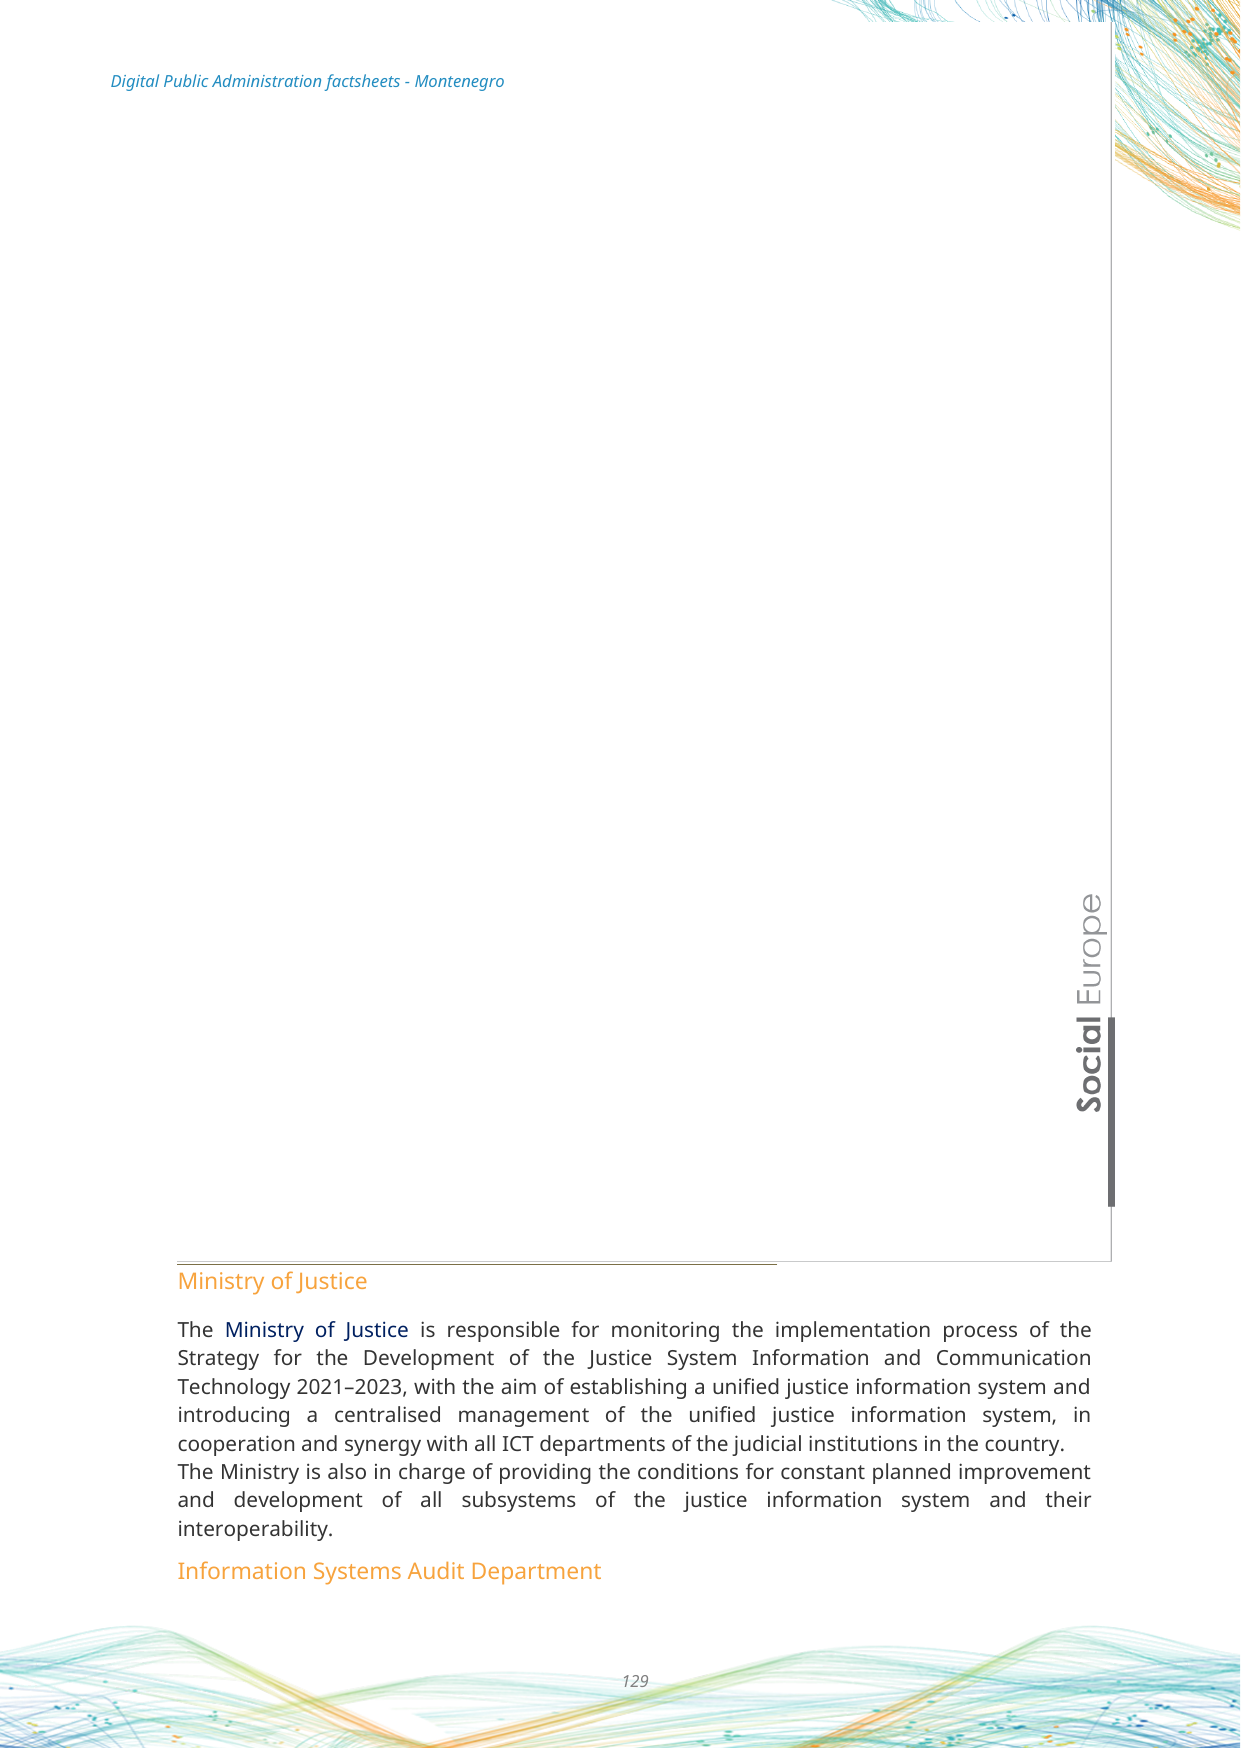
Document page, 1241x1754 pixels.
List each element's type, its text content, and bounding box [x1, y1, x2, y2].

picture [177, 0, 1241, 1262]
text The Ministry of Justice is responsible for monitoring the implementation process of the Strategy for the Development of the Justice System Information and Communication Technology 2021–2023, with the aim of establishing a unified justice information system and introducing a centralised management of the unified justice information system, in cooperation and synergy with all ICT departments of the judicial institutions in the country. [177, 1315, 1092, 1457]
picture [0, 1601, 1241, 1748]
subtitle Ministry of Justice [177, 1265, 1092, 1296]
text The Ministry is also in charge of providing the conditions for constant planned improvement and development of all subsystems of the justice information system and their interoperability. [177, 1457, 1092, 1542]
subtitle Information Systems Audit Department [177, 1555, 1092, 1586]
